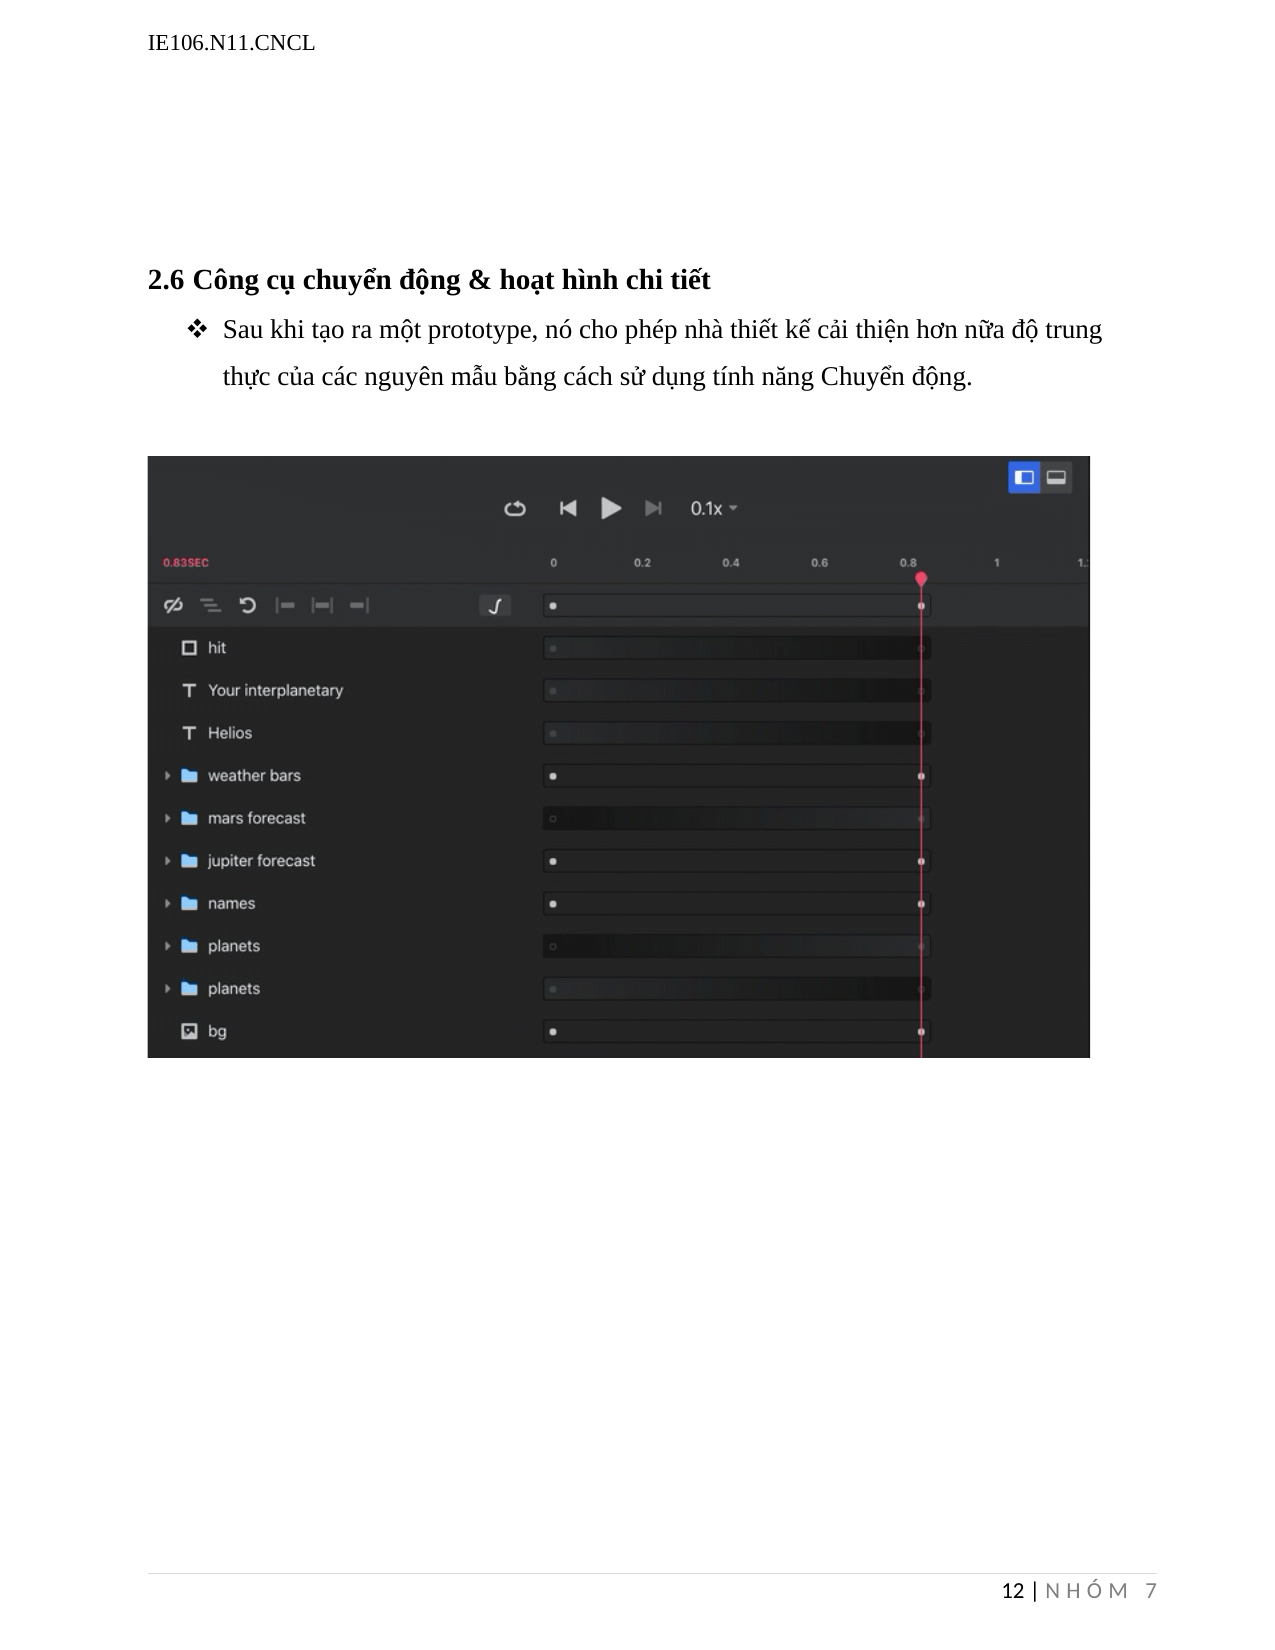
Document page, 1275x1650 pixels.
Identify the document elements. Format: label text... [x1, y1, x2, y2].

subtitle Công cụ chuyển động & hoạt hình chi tiết [148, 262, 1157, 295]
picture [147, 456, 1091, 1058]
list Sau khi tạo ra một prototype, nó cho phép nhà thiết kế cải thiện hơn nữa độ trung thực của các nguyên mẫu bằng cách sử dụng tính năng Chuyển động. [185, 313, 1157, 391]
